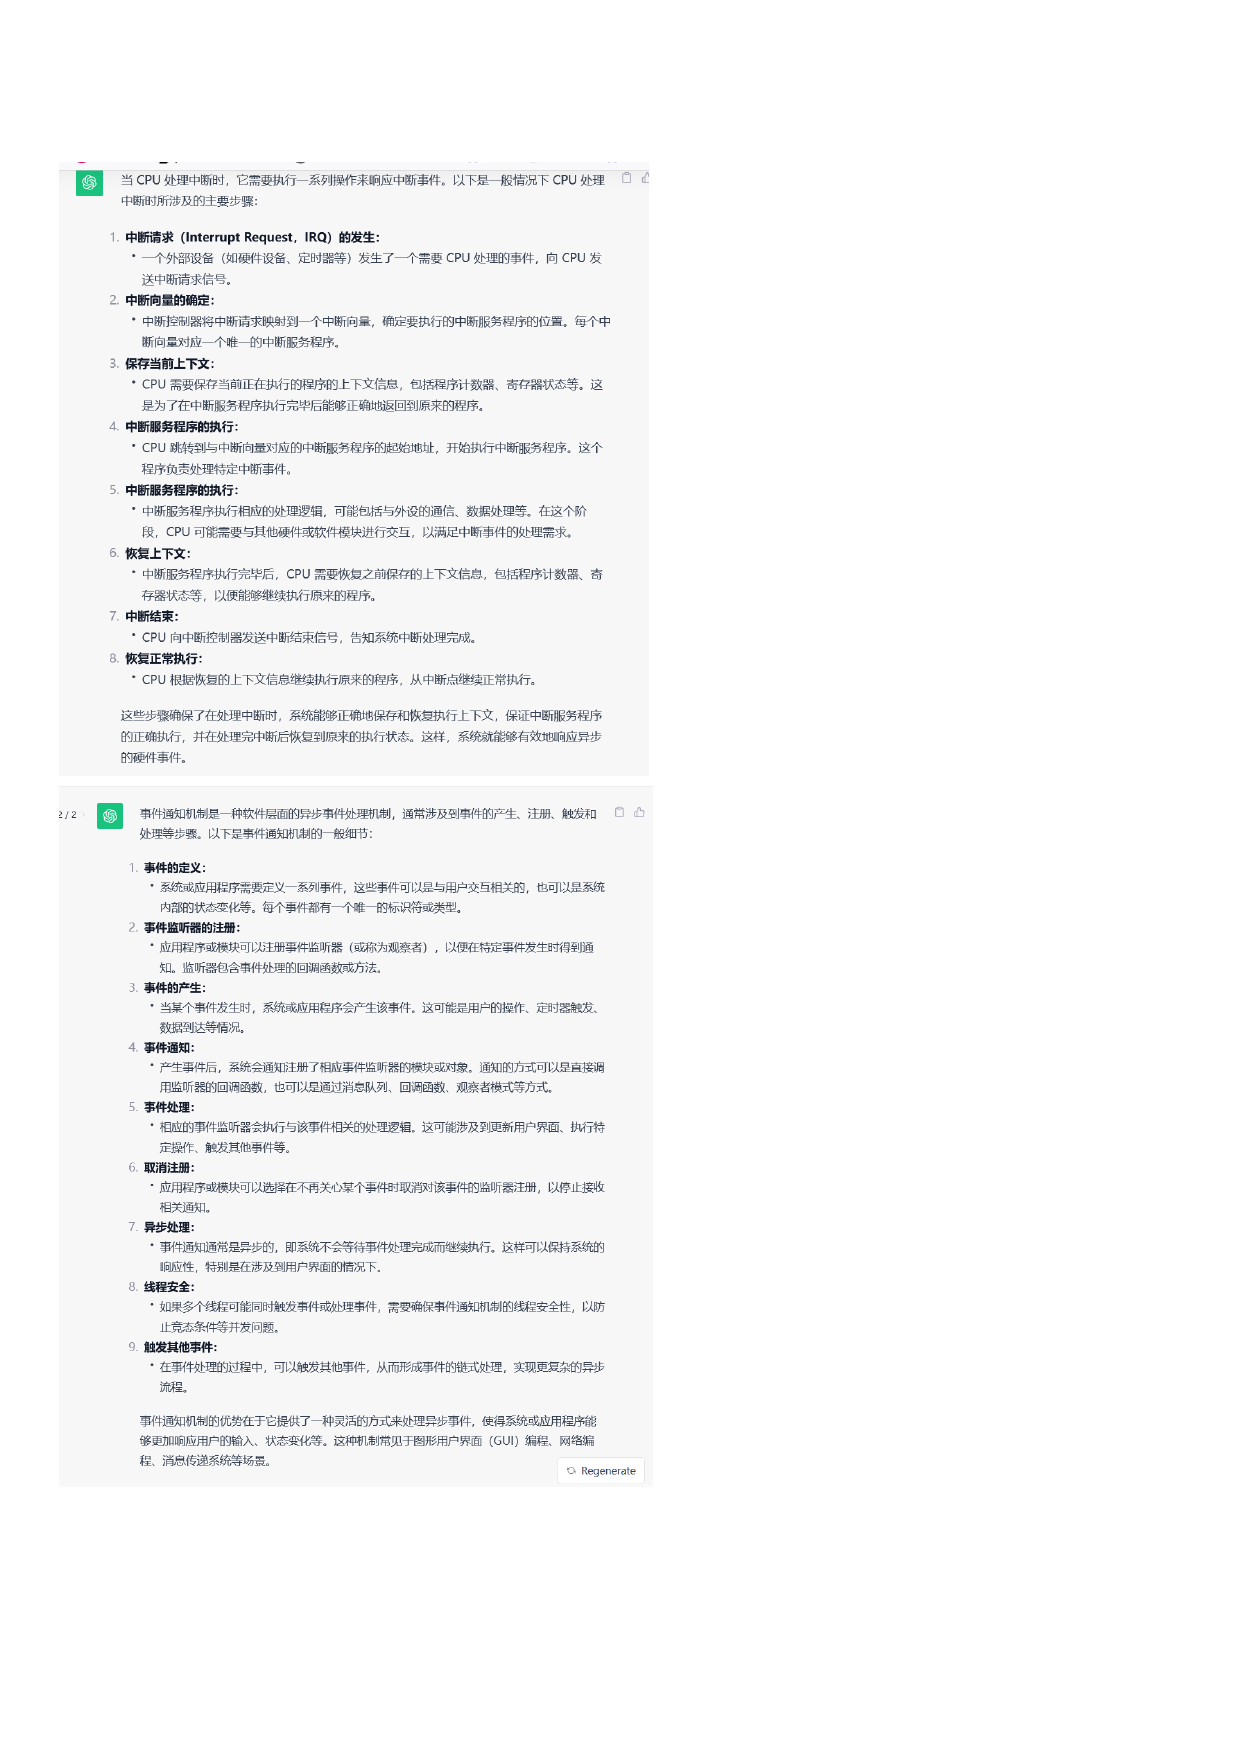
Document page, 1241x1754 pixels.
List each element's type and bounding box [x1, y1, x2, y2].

picture [59, 779, 653, 1487]
picture [59, 162, 650, 776]
